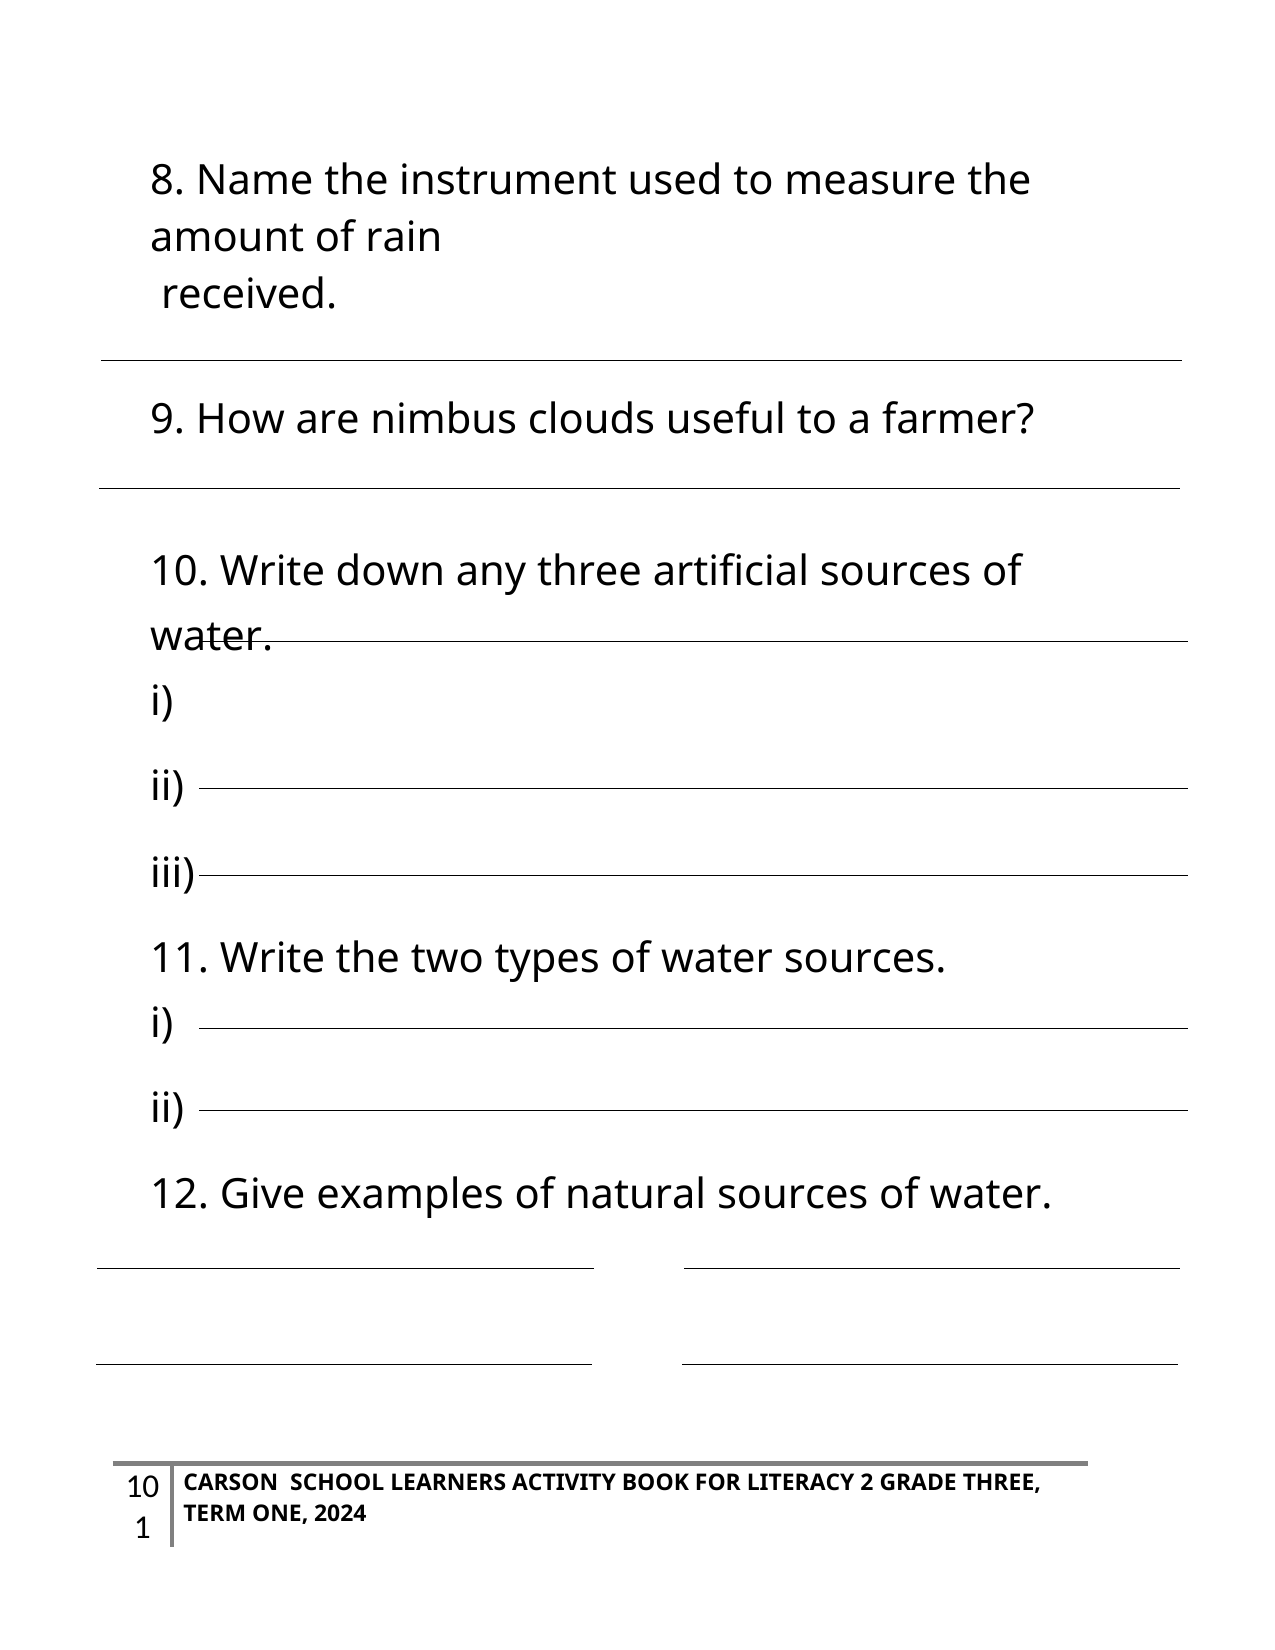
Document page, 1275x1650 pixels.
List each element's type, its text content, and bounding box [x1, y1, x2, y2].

text ii) [150, 756, 1125, 813]
text i) [150, 993, 1125, 1049]
text ii) [150, 1078, 1125, 1134]
text 10. Write down any three artificial sources of water. [150, 541, 1125, 662]
text 8. Name the instrument used to measure the amount of rain [150, 150, 1125, 263]
text i) [150, 671, 1125, 728]
text 11. Write the two types of water sources. [150, 927, 1125, 984]
text iii) [150, 842, 1125, 899]
text 12. Give examples of natural sources of water. [150, 1164, 1125, 1221]
text received. [150, 263, 1125, 320]
text 9. How are nimbus clouds useful to a farmer? [150, 389, 1125, 446]
